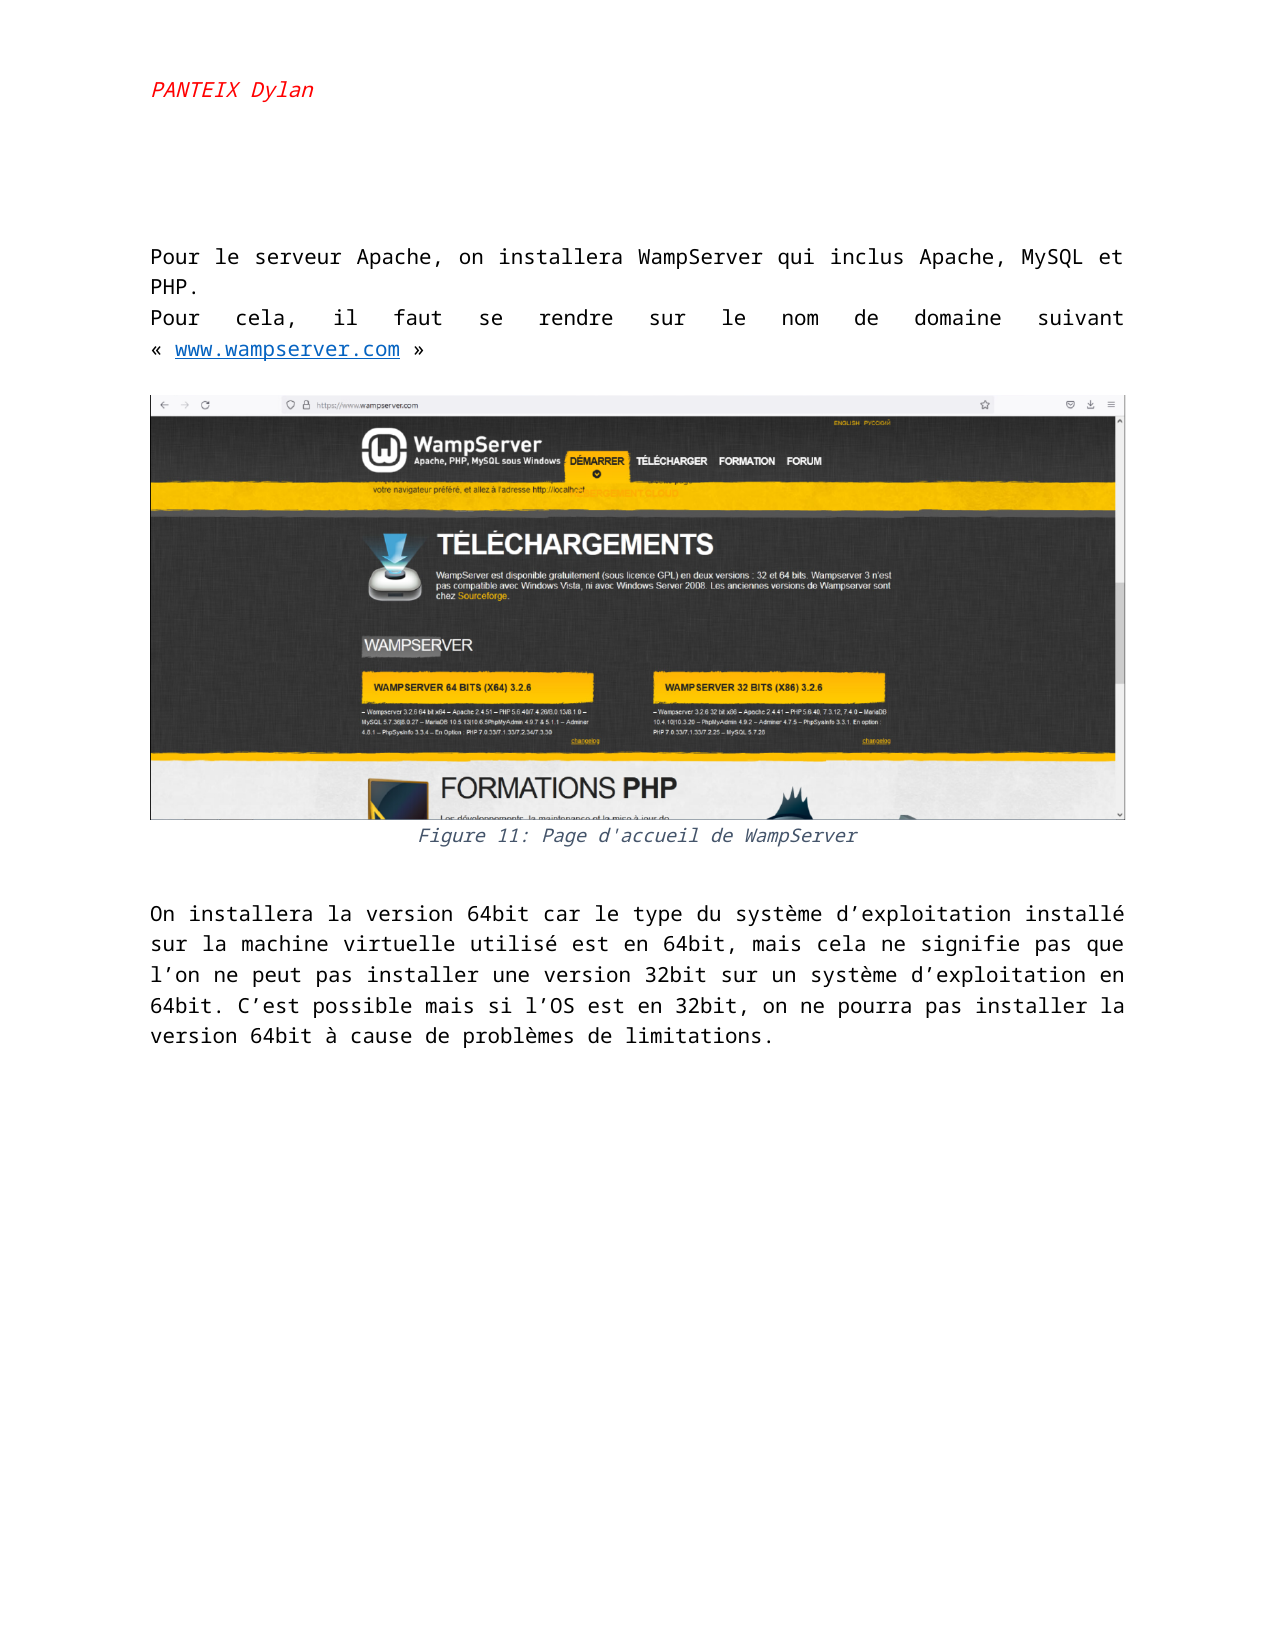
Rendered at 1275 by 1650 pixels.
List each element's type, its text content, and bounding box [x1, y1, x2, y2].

text Pour cela, il faut se rendre sur le nom de domaine suivant « www.wampserver.com » [150, 303, 1125, 362]
picture [150, 395, 1125, 820]
text On installera la version 64bit car le type du système d’exploitation installé sur la machine virtuelle utilisé est en 64bit, mais cela ne signifie pas que l’on ne peut pas installer une version 32bit sur un système d’exploitation en 64bit. C’est possible mais si l’OS est en 32bit, on ne pourra pas installer la version 64bit à cause de problèmes de limitations. [150, 899, 1125, 1050]
text Pour le serveur Apache, on installera WampServer qui inclus Apache, MySQL et PHP. [150, 242, 1125, 301]
